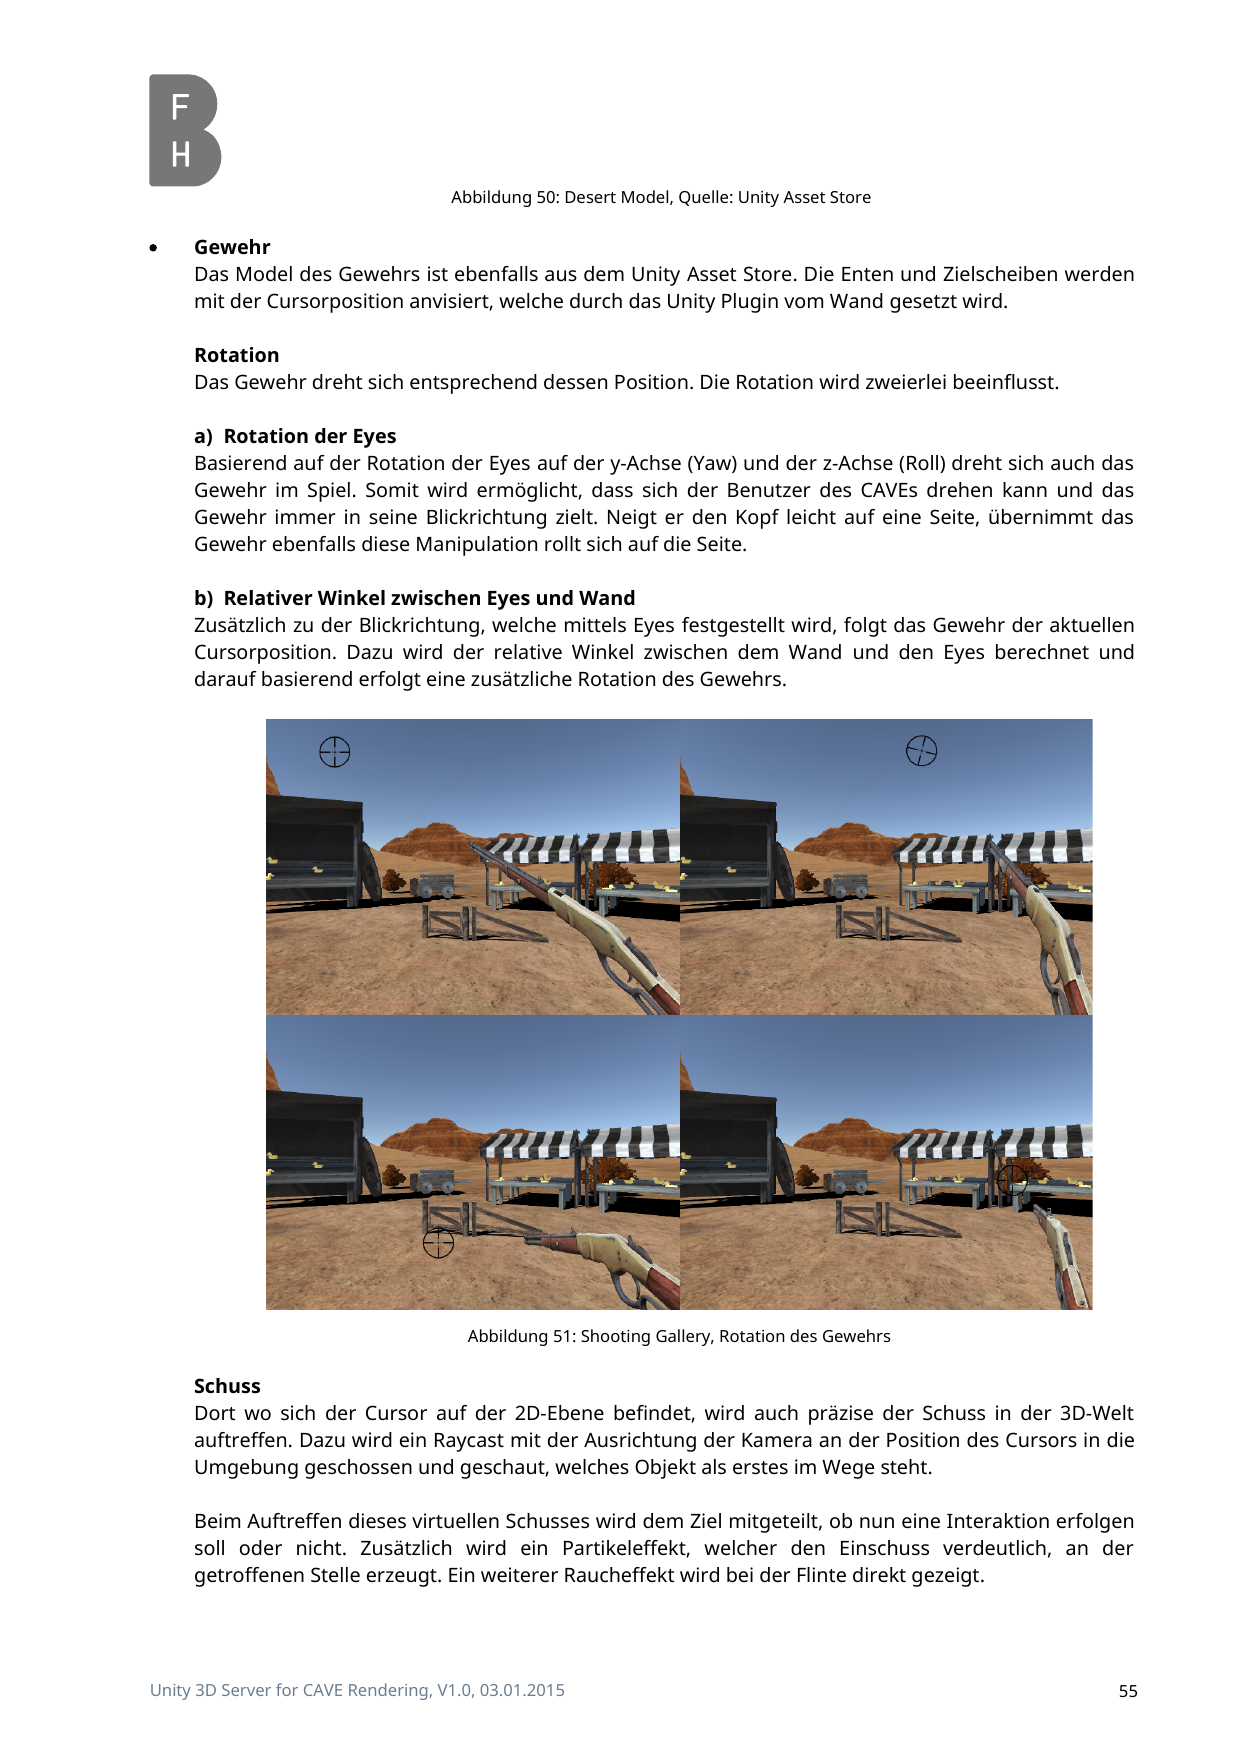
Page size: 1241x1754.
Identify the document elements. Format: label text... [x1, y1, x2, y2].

text Beim Auftreffen dieses virtuellen Schusses wird dem Ziel mitgeteilt, ob nun eine Interaktion erfolgen soll oder nicht. Zusätzlich wird ein Partikeleffekt, welcher den Einschuss verdeutlich, an der getroffenen Stelle erzeugt. Ein weiterer Raucheffekt wird bei der Flinte direkt gezeigt. [194, 1507, 1136, 1588]
text Dort wo sich der Cursor auf der 2D-Ebene befindet, wird auch präzise der Schuss in der 3D-Welt auftreffen. Dazu wird ein Raycast mit der Ausrichtung der Kamera an der Position des Cursors in die Umgebung geschossen und geschaut, welches Objekt als erstes im Wege steht. [194, 1399, 1136, 1480]
text Abbildung 51: Shooting Gallery, Rotation des Gewehrs [223, 1322, 1136, 1347]
list Das Gewehr dreht sich entsprechend dessen Position. Die Rotation wird zweierlei beeinflusst. [194, 368, 1136, 395]
list Das Model des Gewehrs ist ebenfalls aus dem Unity Asset Store. Die Enten und Zielscheiben werden mit der Cursorposition anvisiert, welche durch das Unity Plugin vom Wand gesetzt wird. [194, 261, 1136, 314]
list Basierend auf der Rotation der Eyes auf der y-Achse (Yaw) und der z-Achse (Roll) dreht sich auch das Gewehr im Spiel. Somit wird ermöglicht, dass sich der Benutzer des CAVEs drehen kann und das Gewehr immer in seine Blickrichtung zielt. Neigt er den Kopf leicht auf eine Seite, übernimmt das Gewehr ebenfalls diese Manipulation rollt sich auf die Seite. [194, 449, 1136, 557]
picture [266, 719, 1093, 1310]
list Relativer Winkel zwischen Eyes und Wand [194, 584, 1136, 611]
list Zusätzlich zu der Blickrichtung, welche mittels Eyes festgestellt wird, folgt das Gewehr der aktuellen Cursorposition. Dazu wird der relative Winkel zwischen dem Wand und den Eyes berechnet und darauf basierend erfolgt eine zusätzliche Rotation des Gewehrs. [194, 611, 1136, 692]
list Rotation [194, 341, 1136, 368]
text Abbildung 50: Desert Model, Quelle: Unity Asset Store [187, 183, 1136, 208]
list Gewehr [149, 233, 1136, 261]
list Rotation der Eyes [194, 422, 1136, 449]
text Schuss [194, 1372, 1136, 1399]
